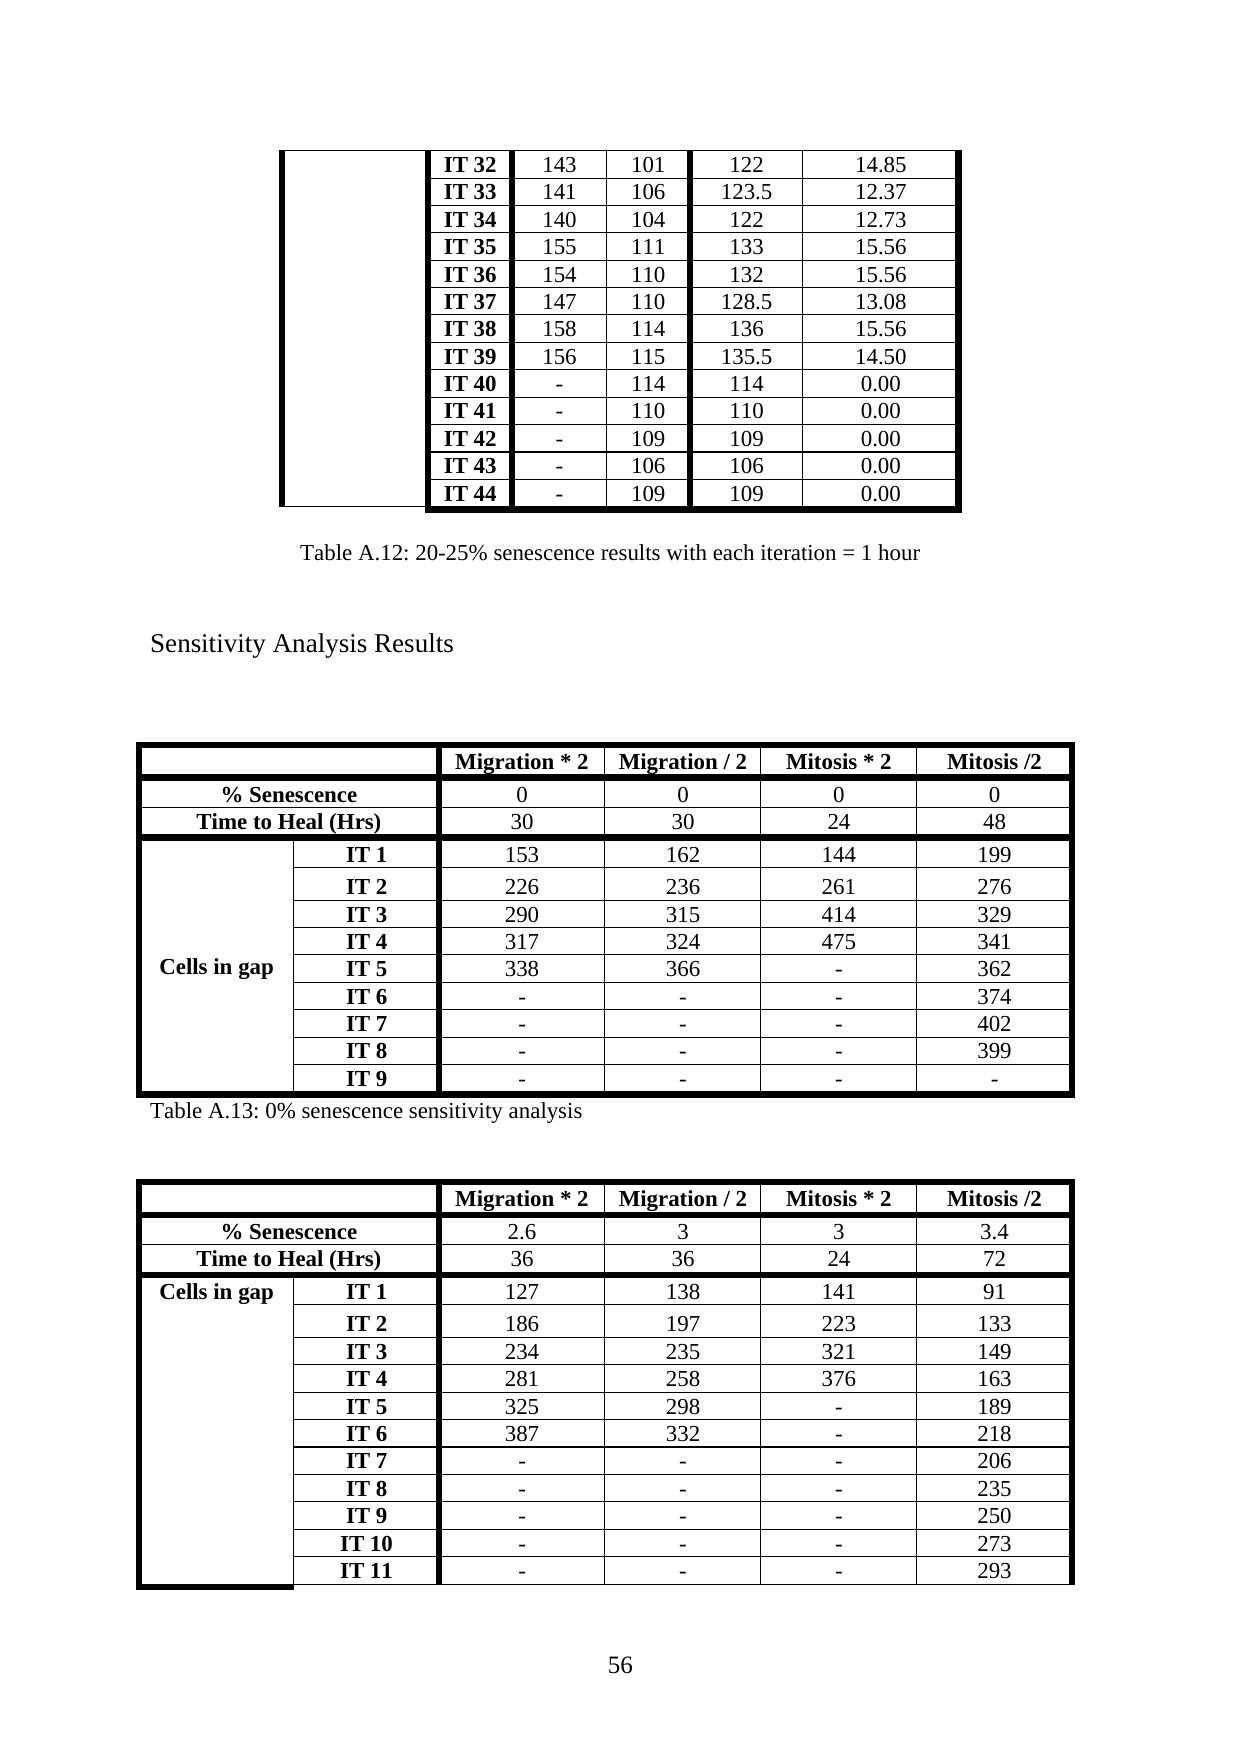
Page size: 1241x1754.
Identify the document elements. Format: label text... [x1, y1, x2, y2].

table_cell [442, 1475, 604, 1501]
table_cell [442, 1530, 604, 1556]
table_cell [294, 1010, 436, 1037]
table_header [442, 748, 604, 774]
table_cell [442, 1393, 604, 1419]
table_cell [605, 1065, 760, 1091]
table_cell 143 [515, 151, 606, 177]
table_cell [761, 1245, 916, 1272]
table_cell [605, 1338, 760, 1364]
table_cell 12.73 [803, 206, 955, 232]
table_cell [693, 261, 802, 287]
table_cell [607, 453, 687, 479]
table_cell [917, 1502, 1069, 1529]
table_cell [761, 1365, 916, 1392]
table_cell 122 [693, 151, 802, 177]
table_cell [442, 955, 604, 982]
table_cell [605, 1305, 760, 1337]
table_cell 104 [607, 206, 687, 232]
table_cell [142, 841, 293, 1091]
table_cell 12.37 [803, 179, 955, 205]
table_cell IT 35 [431, 233, 509, 259]
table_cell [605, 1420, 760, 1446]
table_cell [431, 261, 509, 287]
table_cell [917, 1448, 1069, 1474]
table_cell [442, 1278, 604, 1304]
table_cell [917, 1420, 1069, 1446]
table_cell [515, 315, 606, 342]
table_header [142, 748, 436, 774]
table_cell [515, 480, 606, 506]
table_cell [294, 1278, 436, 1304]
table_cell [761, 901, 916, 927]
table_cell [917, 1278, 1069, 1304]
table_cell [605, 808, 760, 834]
table_cell 15.56 [803, 233, 955, 259]
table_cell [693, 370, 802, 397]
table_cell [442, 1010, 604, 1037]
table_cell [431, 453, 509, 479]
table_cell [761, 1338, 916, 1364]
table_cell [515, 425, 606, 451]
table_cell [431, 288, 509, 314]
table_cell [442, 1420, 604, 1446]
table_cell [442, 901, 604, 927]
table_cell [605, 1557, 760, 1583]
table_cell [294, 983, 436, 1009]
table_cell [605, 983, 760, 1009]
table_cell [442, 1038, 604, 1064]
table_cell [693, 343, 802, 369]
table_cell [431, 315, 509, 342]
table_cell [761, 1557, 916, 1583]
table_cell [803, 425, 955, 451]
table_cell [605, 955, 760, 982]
table_cell 155 [515, 233, 606, 259]
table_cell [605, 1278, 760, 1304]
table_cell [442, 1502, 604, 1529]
table_cell 141 [515, 179, 606, 205]
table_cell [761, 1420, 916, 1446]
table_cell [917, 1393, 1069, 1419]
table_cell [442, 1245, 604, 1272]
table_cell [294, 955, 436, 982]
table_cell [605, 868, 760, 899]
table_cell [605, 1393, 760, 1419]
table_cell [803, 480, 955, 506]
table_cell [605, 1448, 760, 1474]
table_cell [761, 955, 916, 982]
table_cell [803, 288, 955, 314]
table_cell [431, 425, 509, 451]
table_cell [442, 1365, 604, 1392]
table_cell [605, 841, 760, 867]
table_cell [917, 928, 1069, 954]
table_cell 14.85 [803, 151, 955, 177]
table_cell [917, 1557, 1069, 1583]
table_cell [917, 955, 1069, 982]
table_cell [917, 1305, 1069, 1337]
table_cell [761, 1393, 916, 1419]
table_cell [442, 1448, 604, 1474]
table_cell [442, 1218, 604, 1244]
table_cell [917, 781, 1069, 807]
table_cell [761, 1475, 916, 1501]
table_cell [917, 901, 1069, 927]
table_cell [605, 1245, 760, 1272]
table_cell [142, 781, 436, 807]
table_cell 106 [607, 179, 687, 205]
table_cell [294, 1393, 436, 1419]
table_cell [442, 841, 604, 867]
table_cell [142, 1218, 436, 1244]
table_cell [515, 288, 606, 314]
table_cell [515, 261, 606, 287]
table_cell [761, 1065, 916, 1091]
table_cell 122 [693, 206, 802, 232]
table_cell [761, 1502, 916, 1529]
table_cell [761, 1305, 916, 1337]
table_cell IT 33 [431, 179, 509, 205]
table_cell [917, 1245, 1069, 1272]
table_cell IT 34 [431, 206, 509, 232]
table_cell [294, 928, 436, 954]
table_cell 101 [607, 151, 687, 177]
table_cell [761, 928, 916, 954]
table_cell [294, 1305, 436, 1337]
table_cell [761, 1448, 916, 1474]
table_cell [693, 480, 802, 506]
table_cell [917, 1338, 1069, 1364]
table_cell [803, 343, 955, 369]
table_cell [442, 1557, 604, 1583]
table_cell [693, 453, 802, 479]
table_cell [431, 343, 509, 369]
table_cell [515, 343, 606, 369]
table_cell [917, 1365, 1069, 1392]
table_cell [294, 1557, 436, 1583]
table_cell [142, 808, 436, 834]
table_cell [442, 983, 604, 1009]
text Table A.12: 20-25% senescence results with each iteration = 1 hour [150, 512, 1090, 565]
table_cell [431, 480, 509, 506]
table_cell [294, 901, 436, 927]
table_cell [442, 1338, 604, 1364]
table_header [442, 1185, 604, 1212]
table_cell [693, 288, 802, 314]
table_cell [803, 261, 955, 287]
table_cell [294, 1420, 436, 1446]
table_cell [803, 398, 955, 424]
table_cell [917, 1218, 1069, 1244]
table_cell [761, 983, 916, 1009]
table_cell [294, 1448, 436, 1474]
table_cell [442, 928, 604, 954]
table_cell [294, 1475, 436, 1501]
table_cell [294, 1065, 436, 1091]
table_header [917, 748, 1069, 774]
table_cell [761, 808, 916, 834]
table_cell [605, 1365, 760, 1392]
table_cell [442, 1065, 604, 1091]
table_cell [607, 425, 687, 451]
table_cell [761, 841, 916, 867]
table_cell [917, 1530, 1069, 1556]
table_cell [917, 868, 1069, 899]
table_cell 123.5 [693, 179, 802, 205]
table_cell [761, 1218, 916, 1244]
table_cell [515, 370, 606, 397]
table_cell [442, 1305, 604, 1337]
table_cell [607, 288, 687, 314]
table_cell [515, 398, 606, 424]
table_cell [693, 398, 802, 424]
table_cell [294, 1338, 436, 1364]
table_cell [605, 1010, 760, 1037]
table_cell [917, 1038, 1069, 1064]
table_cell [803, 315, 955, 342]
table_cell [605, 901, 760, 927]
table_cell IT 32 [431, 151, 509, 177]
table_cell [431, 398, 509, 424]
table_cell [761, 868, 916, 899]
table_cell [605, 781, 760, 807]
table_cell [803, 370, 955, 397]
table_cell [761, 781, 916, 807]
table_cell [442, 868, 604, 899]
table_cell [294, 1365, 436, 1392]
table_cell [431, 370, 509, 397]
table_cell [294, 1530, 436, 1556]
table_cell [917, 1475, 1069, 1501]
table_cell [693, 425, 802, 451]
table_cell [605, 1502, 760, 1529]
table_cell 140 [515, 206, 606, 232]
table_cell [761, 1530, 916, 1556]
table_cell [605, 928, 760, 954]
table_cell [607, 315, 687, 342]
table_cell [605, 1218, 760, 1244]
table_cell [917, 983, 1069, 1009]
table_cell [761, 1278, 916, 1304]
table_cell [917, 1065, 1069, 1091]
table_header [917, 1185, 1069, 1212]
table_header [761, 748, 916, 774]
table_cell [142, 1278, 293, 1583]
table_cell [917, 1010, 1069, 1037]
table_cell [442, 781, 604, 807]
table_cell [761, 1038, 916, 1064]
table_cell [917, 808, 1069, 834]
table_cell 133 [693, 233, 802, 259]
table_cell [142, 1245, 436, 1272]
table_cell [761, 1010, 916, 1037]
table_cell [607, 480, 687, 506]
text Table A.13: 0% senescence sensitivity analysis [150, 1098, 1090, 1153]
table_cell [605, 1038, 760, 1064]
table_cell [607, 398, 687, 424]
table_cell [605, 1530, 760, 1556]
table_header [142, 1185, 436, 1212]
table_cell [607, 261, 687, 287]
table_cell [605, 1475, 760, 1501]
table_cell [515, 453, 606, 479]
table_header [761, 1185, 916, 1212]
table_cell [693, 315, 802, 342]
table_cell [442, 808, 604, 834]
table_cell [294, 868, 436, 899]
table_cell 111 [607, 233, 687, 259]
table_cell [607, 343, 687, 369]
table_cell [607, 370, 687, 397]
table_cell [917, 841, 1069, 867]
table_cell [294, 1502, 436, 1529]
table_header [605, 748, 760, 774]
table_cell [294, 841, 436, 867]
subtitle Sensitivity Analysis Results [150, 627, 1090, 658]
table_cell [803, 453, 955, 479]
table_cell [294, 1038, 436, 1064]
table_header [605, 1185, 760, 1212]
